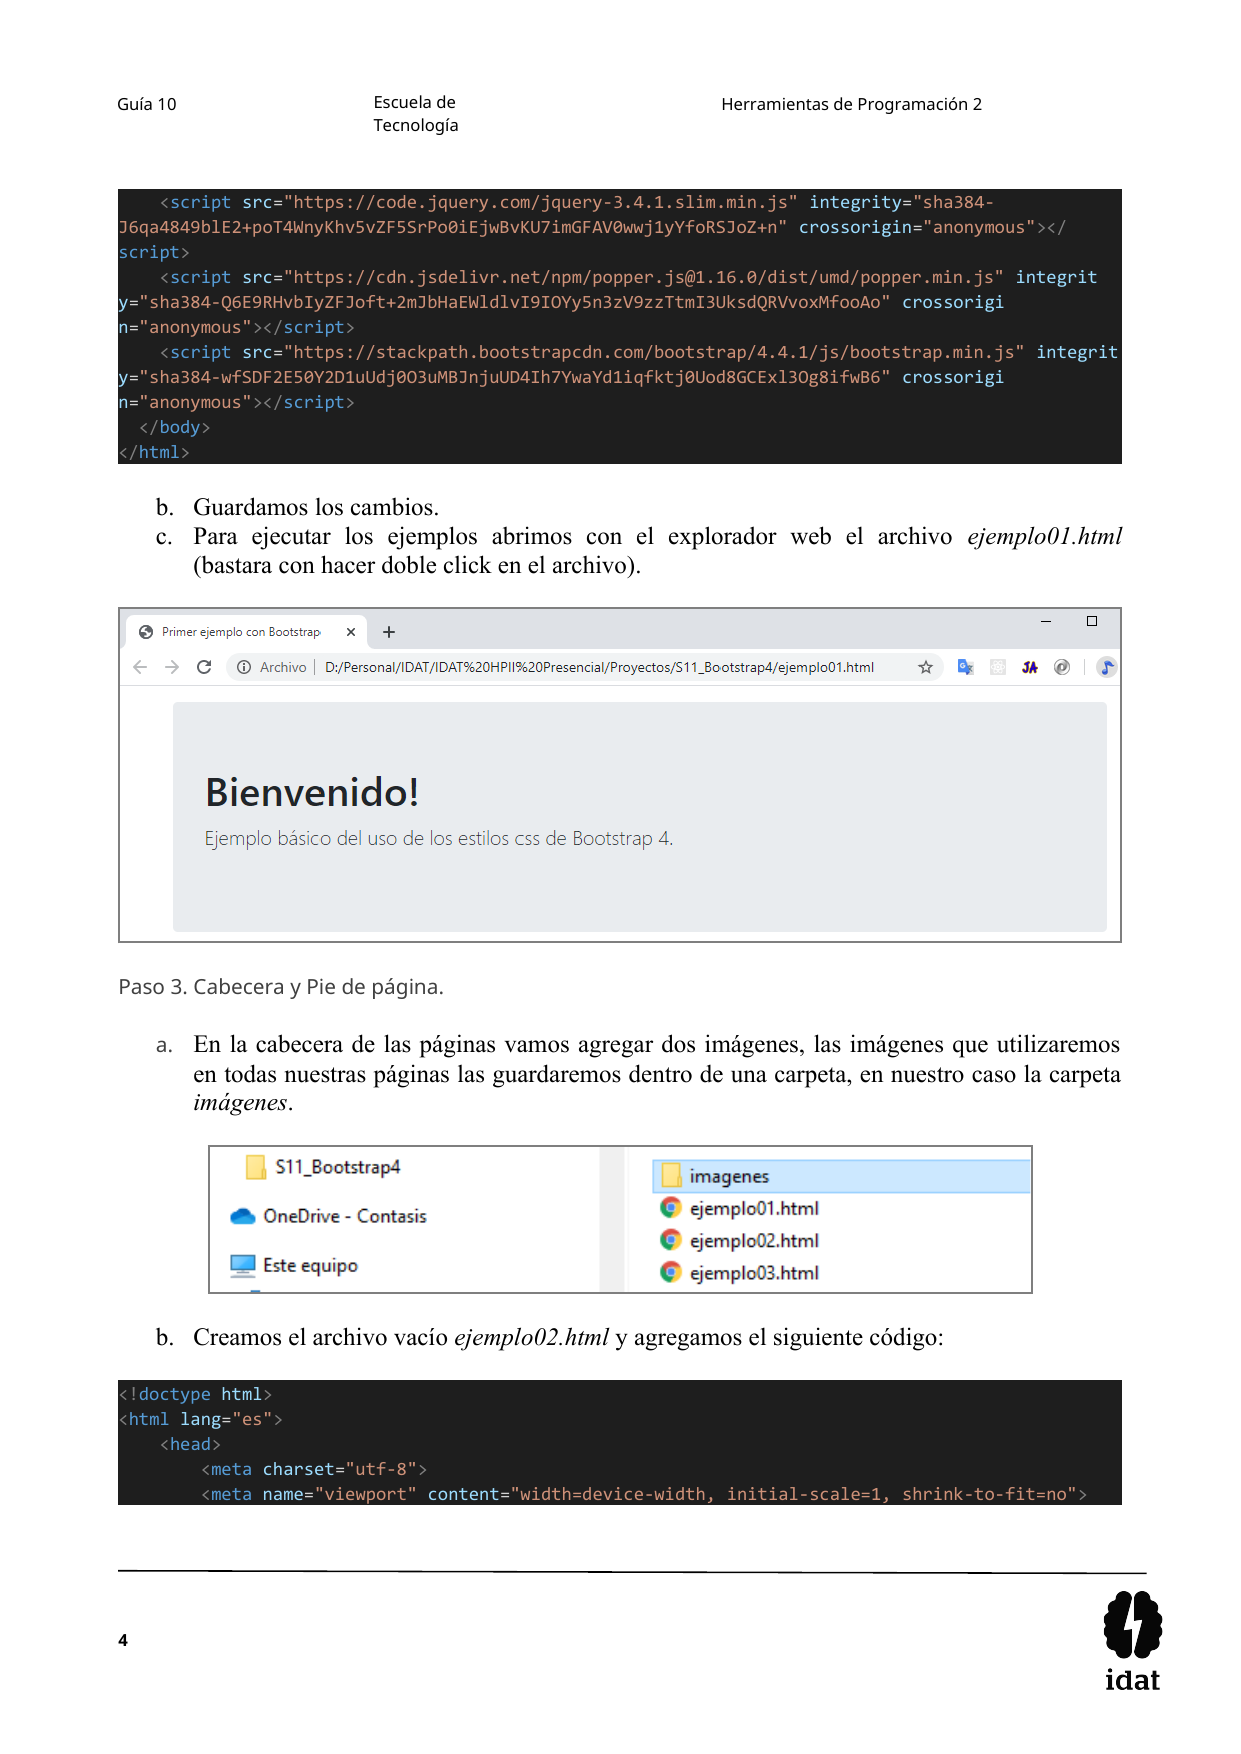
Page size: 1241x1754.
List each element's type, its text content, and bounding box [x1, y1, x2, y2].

text <script src="https://stackpath.bootstrapcdn.com/bootstrap/4.4.1/js/bootstrap.min.js" integrity="sha384-wfSDF2E50Y2D1uUdj0O3uMBJnjuUD4Ih7YwaYd1iqfktj0Uod8GCExl3Og8ifwB6" crossorigin="anonymous"></script> [118, 339, 1122, 414]
text <head> [118, 1430, 1122, 1455]
picture [210, 1147, 1031, 1292]
text </html> [118, 439, 1122, 464]
picture [1103, 1591, 1163, 1690]
list Guardamos los cambios. [156, 492, 1122, 521]
text Paso 3. Cabecera y Pie de página. [118, 972, 1122, 1001]
picture [120, 609, 1120, 941]
list En la cabecera de las páginas vamos agregar dos imágenes, las imágenes que utilizaremos en todas nuestras páginas las guardaremos dentro de una carpeta, en nuestro caso la carpeta imágenes. [156, 1029, 1122, 1116]
text <meta name="viewport" content="width=device-width, initial-scale=1, shrink-to-fit=no"> [118, 1480, 1122, 1505]
list Para ejecutar los ejemplos abrimos con el explorador web el archivo ejemplo01.html (bastara con hacer doble click en el archivo). [156, 521, 1122, 578]
text <html lang="es"> [118, 1405, 1122, 1430]
text <script src="https://cdn.jsdelivr.net/npm/popper.js@1.16.0/dist/umd/popper.min.js" integrity="sha384-Q6E9RHvbIyZFJoft+2mJbHaEWldlvI9IOYy5n3zV9zzTtmI3UksdQRVvoxMfooAo" crossorigin="anonymous"></script> [118, 264, 1122, 339]
text </body> [118, 414, 1122, 439]
text <!doctype html> [118, 1380, 1122, 1405]
text <meta charset="utf-8"> [118, 1455, 1122, 1480]
list Creamos el archivo vacío ejemplo02.html y agregamos el siguiente código: [156, 1322, 1122, 1351]
text <script src="https://code.jquery.com/jquery-3.4.1.slim.min.js" integrity="sha384-J6qa4849blE2+poT4WnyKhv5vZF5SrPo0iEjwBvKU7imGFAV0wwj1yYfoRSJoZ+n" crossorigin="anonymous"></script> [118, 189, 1122, 264]
